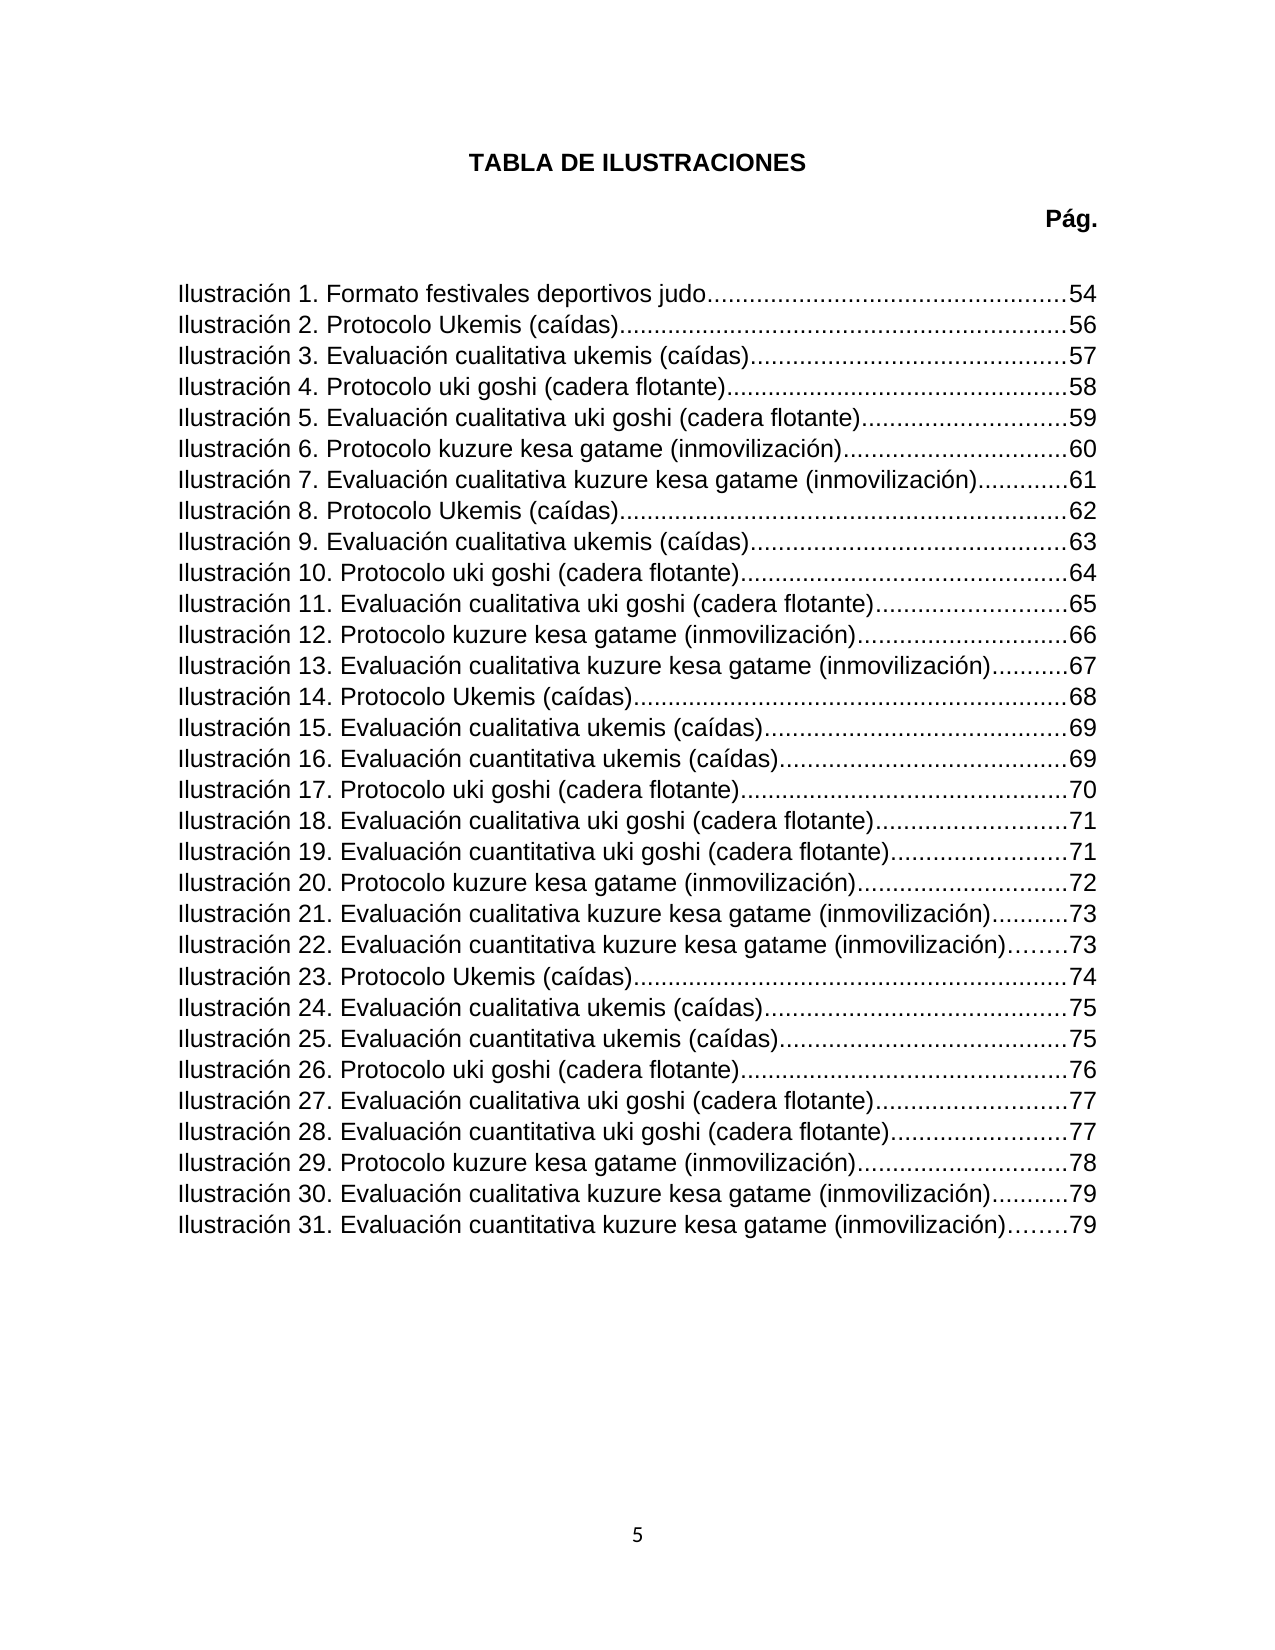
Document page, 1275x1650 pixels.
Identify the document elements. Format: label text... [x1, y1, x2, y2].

text Ilustración 6. Protocolo kuzure kesa gatame (inmovilización) 60 [177, 434, 1098, 462]
text Ilustración 21. Evaluación cualitativa kuzure kesa gatame (inmovilización) 73 [177, 899, 1098, 928]
text Ilustración 29. Protocolo kuzure kesa gatame (inmovilización) 78 [177, 1148, 1098, 1176]
text Ilustración 13. Evaluación cualitativa kuzure kesa gatame (inmovilización) 67 [177, 651, 1098, 680]
text Ilustración 16. Evaluación cuantitativa ukemis (caídas) 69 [177, 744, 1098, 773]
text Ilustración 31. Evaluación cuantitativa kuzure kesa gatame (inmovilización) 79 [177, 1210, 1098, 1238]
text Ilustración 15. Evaluación cualitativa ukemis (caídas) 69 [177, 713, 1098, 742]
text Ilustración 30. Evaluación cualitativa kuzure kesa gatame (inmovilización) 79 [177, 1179, 1098, 1207]
text Ilustración 10. Protocolo uki goshi (cadera flotante) 64 [177, 558, 1098, 587]
text Ilustración 19. Evaluación cuantitativa uki goshi (cadera flotante) 71 [177, 837, 1098, 866]
text Ilustración 11. Evaluación cualitativa uki goshi (cadera flotante) 65 [177, 589, 1098, 618]
text Ilustración 18. Evaluación cualitativa uki goshi (cadera flotante) 71 [177, 806, 1098, 835]
text Ilustración 12. Protocolo kuzure kesa gatame (inmovilización) 66 [177, 620, 1098, 649]
text Ilustración 17. Protocolo uki goshi (cadera flotante) 70 [177, 775, 1098, 804]
text Ilustración 8. Protocolo Ukemis (caídas) 62 [177, 496, 1098, 524]
text Ilustración 14. Protocolo Ukemis (caídas) 68 [177, 682, 1098, 711]
text Ilustración 4. Protocolo uki goshi (cadera flotante) 58 [177, 372, 1098, 400]
text TABLA DE ILUSTRACIONES [177, 148, 1098, 176]
text Ilustración 25. Evaluación cuantitativa ukemis (caídas) 75 [177, 1023, 1098, 1052]
text Ilustración 20. Protocolo kuzure kesa gatame (inmovilización) 72 [177, 868, 1098, 897]
text Ilustración 24. Evaluación cualitativa ukemis (caídas) 75 [177, 992, 1098, 1021]
text Ilustración 3. Evaluación cualitativa ukemis (caídas) 57 [177, 341, 1098, 369]
text Ilustración 5. Evaluación cualitativa uki goshi (cadera flotante) 59 [177, 403, 1098, 431]
text Ilustración 9. Evaluación cualitativa ukemis (caídas) 63 [177, 527, 1098, 556]
text Ilustración 23. Protocolo Ukemis (caídas) 74 [177, 961, 1098, 990]
text Ilustración 7. Evaluación cualitativa kuzure kesa gatame (inmovilización) 61 [177, 465, 1098, 493]
text Pág. [177, 204, 1098, 233]
text Ilustración 2. Protocolo Ukemis (caídas) 56 [177, 309, 1098, 338]
text Ilustración 1. Formato festivales deportivos judo 54 [177, 278, 1098, 307]
text Ilustración 28. Evaluación cuantitativa uki goshi (cadera flotante) 77 [177, 1117, 1098, 1145]
text Ilustración 26. Protocolo uki goshi (cadera flotante) 76 [177, 1054, 1098, 1083]
text Ilustración 27. Evaluación cualitativa uki goshi (cadera flotante) 77 [177, 1086, 1098, 1114]
text Ilustración 22. Evaluación cuantitativa kuzure kesa gatame (inmovilización) 73 [177, 930, 1098, 959]
